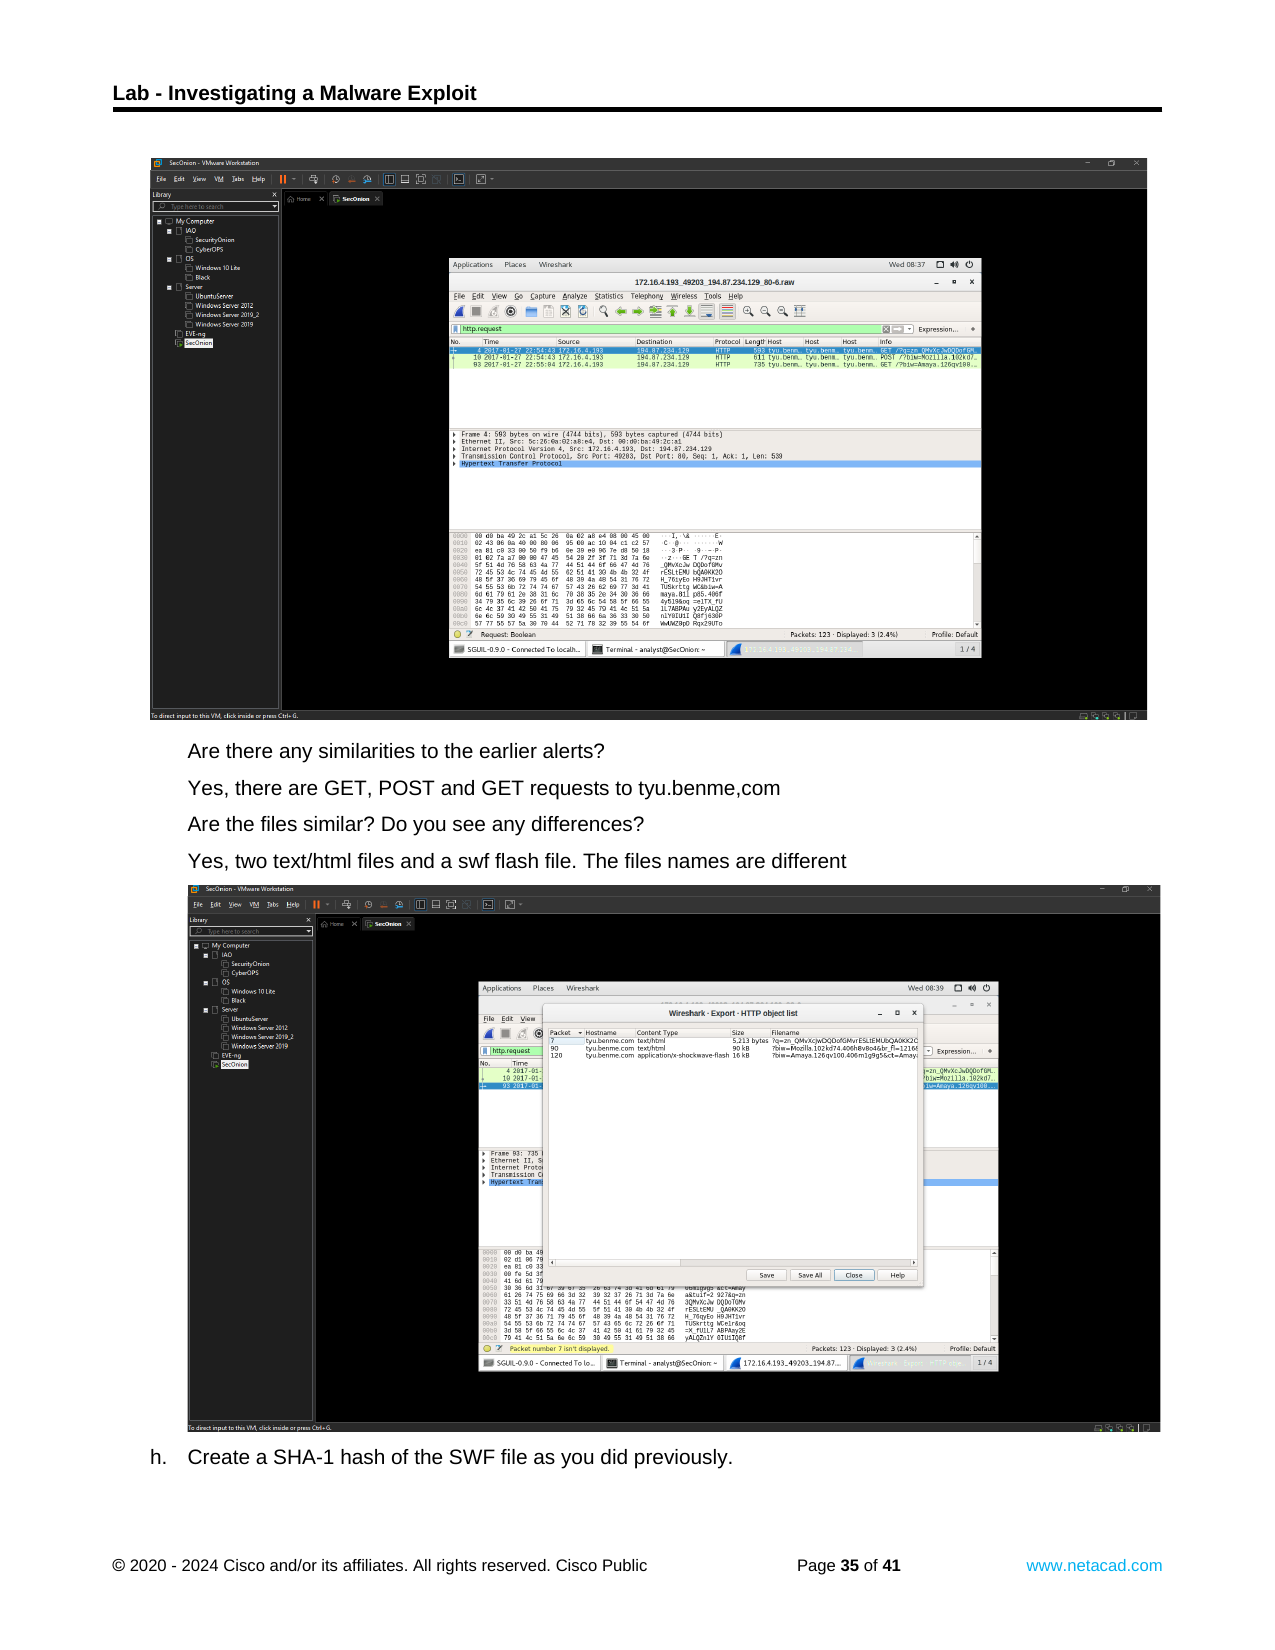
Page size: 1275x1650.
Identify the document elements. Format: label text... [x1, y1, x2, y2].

text Yes, there are GET, POST and GET requests to tyu.benme,com [187, 776, 1162, 799]
text Are the files similar? Do you see any differences? [187, 812, 1162, 836]
text Are there any similarities to the earlier alerts? [187, 739, 1162, 763]
text Yes, two text/html files and a swf flash file. The files names are different [187, 848, 1162, 872]
list Create a SHA-1 hash of the SWF file as you did previously. [150, 1444, 1162, 1468]
picture [187, 885, 1161, 1432]
picture [150, 158, 1148, 720]
